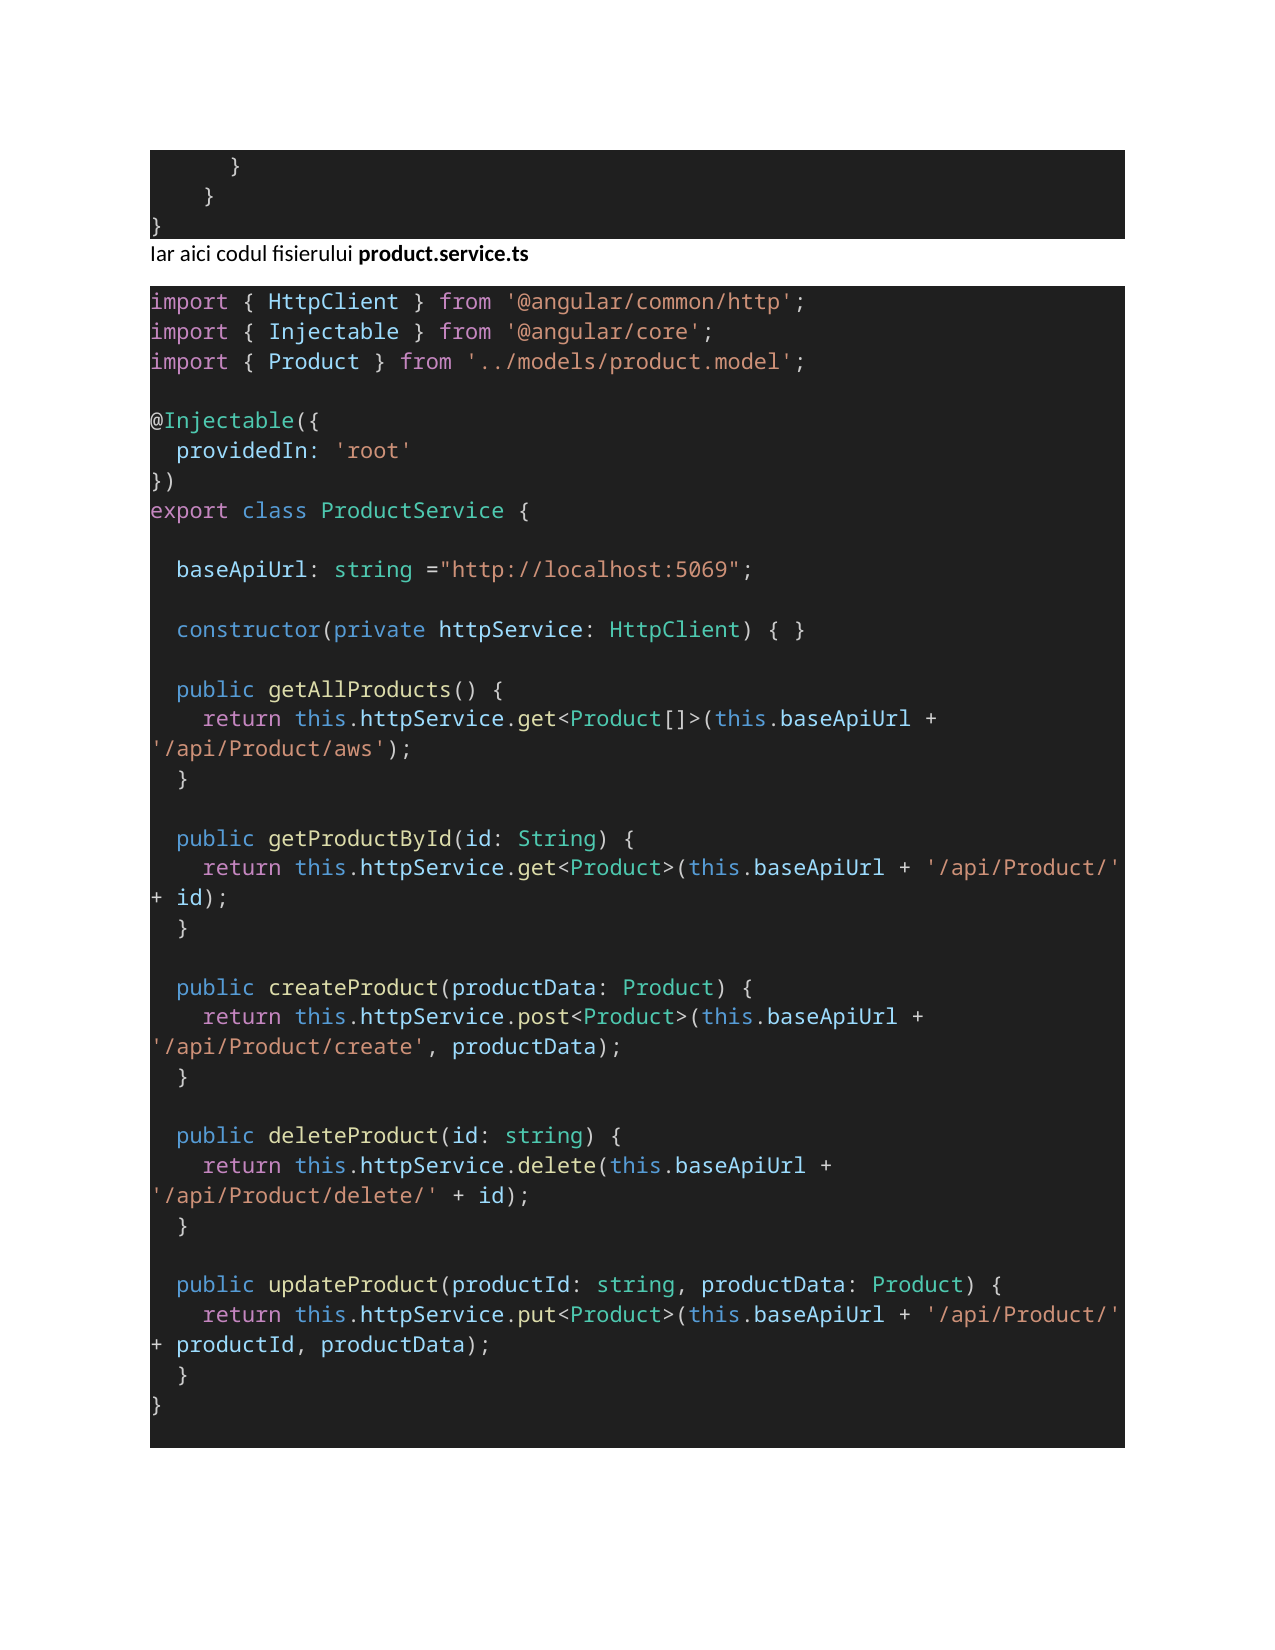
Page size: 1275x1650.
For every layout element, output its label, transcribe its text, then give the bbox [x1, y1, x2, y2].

text } [150, 180, 1125, 209]
text public getAllProducts() { [150, 673, 1125, 703]
text } [150, 150, 1125, 180]
text } [150, 912, 1125, 942]
text providedIn: 'root' [150, 435, 1125, 465]
text public createProduct(productData: Product) { [150, 971, 1125, 1001]
text return this.httpService.get<Product[]>(this.baseApiUrl + '/api/Product/aws'); [150, 703, 1125, 763]
text @Injectable({ [150, 405, 1125, 435]
text return this.httpService.get<Product>(this.baseApiUrl + '/api/Product/' + id); [150, 852, 1125, 912]
text public getProductById(id: String) { [150, 822, 1125, 852]
text import { Product } from '../models/product.model'; [150, 346, 1125, 376]
text baseApiUrl: string ="http://localhost:5069"; [150, 554, 1125, 584]
text import { Injectable } from '@angular/core'; [150, 316, 1125, 346]
text } [150, 763, 1125, 793]
text import { HttpClient } from '@angular/common/http'; [150, 286, 1125, 316]
text return this.httpService.delete(this.baseApiUrl + '/api/Product/delete/' + id); [150, 1150, 1125, 1210]
text } [150, 1359, 1125, 1388]
text } [150, 1061, 1125, 1091]
text return this.httpService.post<Product>(this.baseApiUrl + '/api/Product/create', productData); [150, 1001, 1125, 1061]
text Iar aici codul fisierului product.service.ts [150, 239, 1125, 267]
text }) [150, 465, 1125, 495]
text } [150, 209, 1125, 239]
text constructor(private httpService: HttpClient) { } [150, 614, 1125, 644]
text } [150, 1388, 1125, 1418]
text return this.httpService.put<Product>(this.baseApiUrl + '/api/Product/' + productId, productData); [150, 1299, 1125, 1359]
text public updateProduct(productId: string, productData: Product) { [150, 1269, 1125, 1299]
text export class ProductService { [150, 495, 1125, 524]
text } [150, 1210, 1125, 1239]
text public deleteProduct(id: string) { [150, 1120, 1125, 1150]
